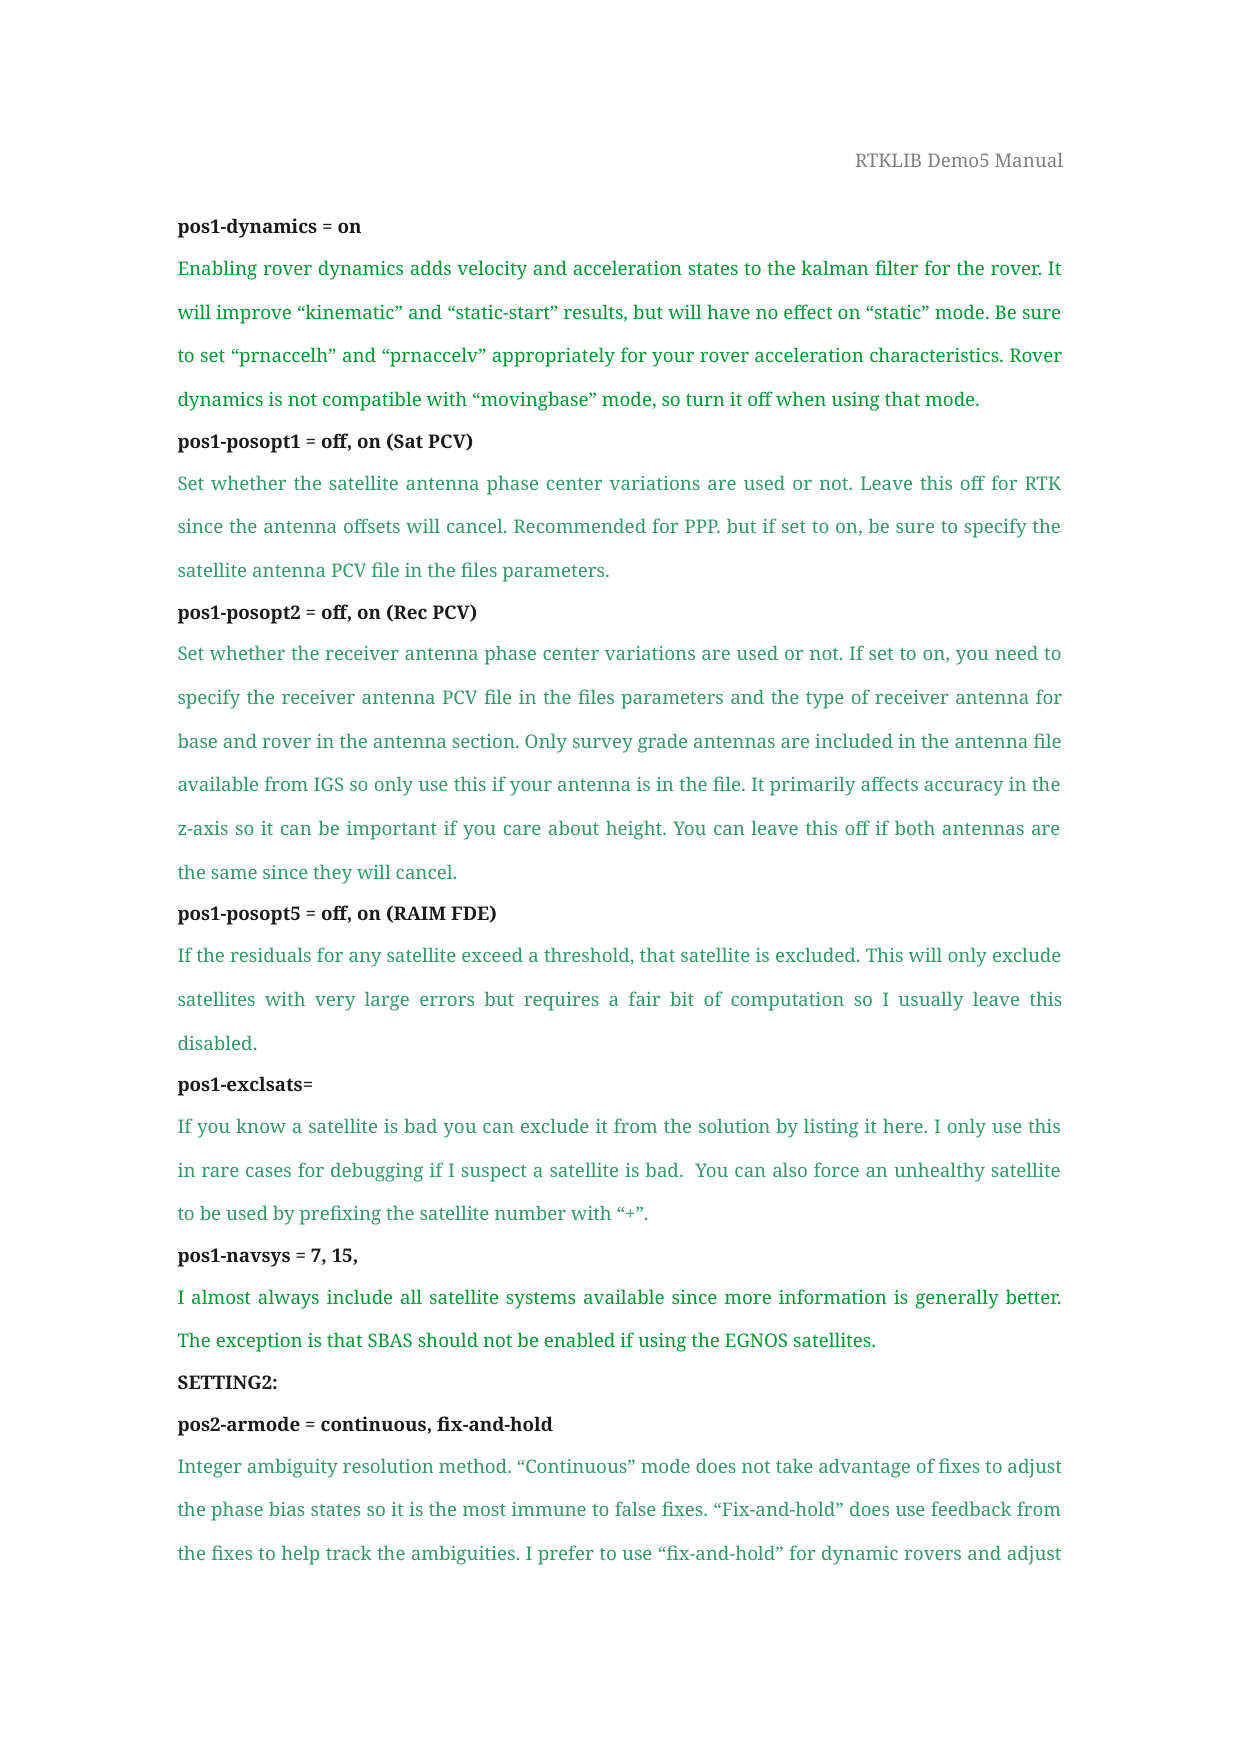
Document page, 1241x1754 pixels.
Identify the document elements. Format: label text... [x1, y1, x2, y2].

text pos1-dynamics = on [177, 207, 1063, 245]
text If the residuals for any satellite exceed a threshold, that satellite is excluded. This will only exclude satellites with very large errors but requires a fair bit of computation so I usually leave this disabled. [177, 936, 1063, 1062]
text If you know a satellite is bad you can exclude it from the solution by listing it here. I only use this in rare cases for debugging if I suspect a satellite is bad. You can also force an unhealthy satellite to be used by prefixing the satellite number with “+”. [177, 1107, 1063, 1232]
text Enabling rover dynamics adds velocity and acceleration states to the kalman filter for the rover. It will improve “kinematic” and “static-start” results, but will have no effect on “static” mode. Be sure to set “prnaccelh” and “prnaccelv” appropriately for your rover acceleration characteristics. Rover dynamics is not compatible with “movingbase” mode, so turn it off when using that mode. [177, 249, 1063, 418]
text pos2-armode = continuous, fix-and-hold [177, 1405, 1063, 1443]
text pos1-posopt2 = off, on (Rec PCV) [177, 593, 1063, 631]
text pos1-exclsats= [177, 1065, 1063, 1103]
text pos1-posopt1 = off, on (Sat PCV) [177, 422, 1063, 460]
text pos1-navsys = 7, 15, [177, 1236, 1063, 1274]
text SETTING2: [177, 1363, 1063, 1401]
text Set whether the satellite antenna phase center variations are used or not. Leave this off for RTK since the antenna offsets will cancel. Recommended for PPP. but if set to on, be sure to specify the satellite antenna PCV file in the files parameters. [177, 464, 1063, 589]
text Set whether the receiver antenna phase center variations are used or not. If set to on, you need to specify the receiver antenna PCV file in the files parameters and the type of receiver antenna for base and rover in the antenna section. Only survey grade antennas are included in the antenna file available from IGS so only use this if your antenna is in the file. It primarily affects accuracy in the z-axis so it can be important if you care about height. You can leave this off if both antennas are the same since they will cancel. [177, 634, 1063, 891]
text pos1-posopt5 = off, on (RAIM FDE) [177, 894, 1063, 932]
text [177, 1447, 1063, 1572]
text I almost always include all satellite systems available since more information is generally better. The exception is that SBAS should not be enabled if using the EGNOS satellites. [177, 1278, 1063, 1359]
